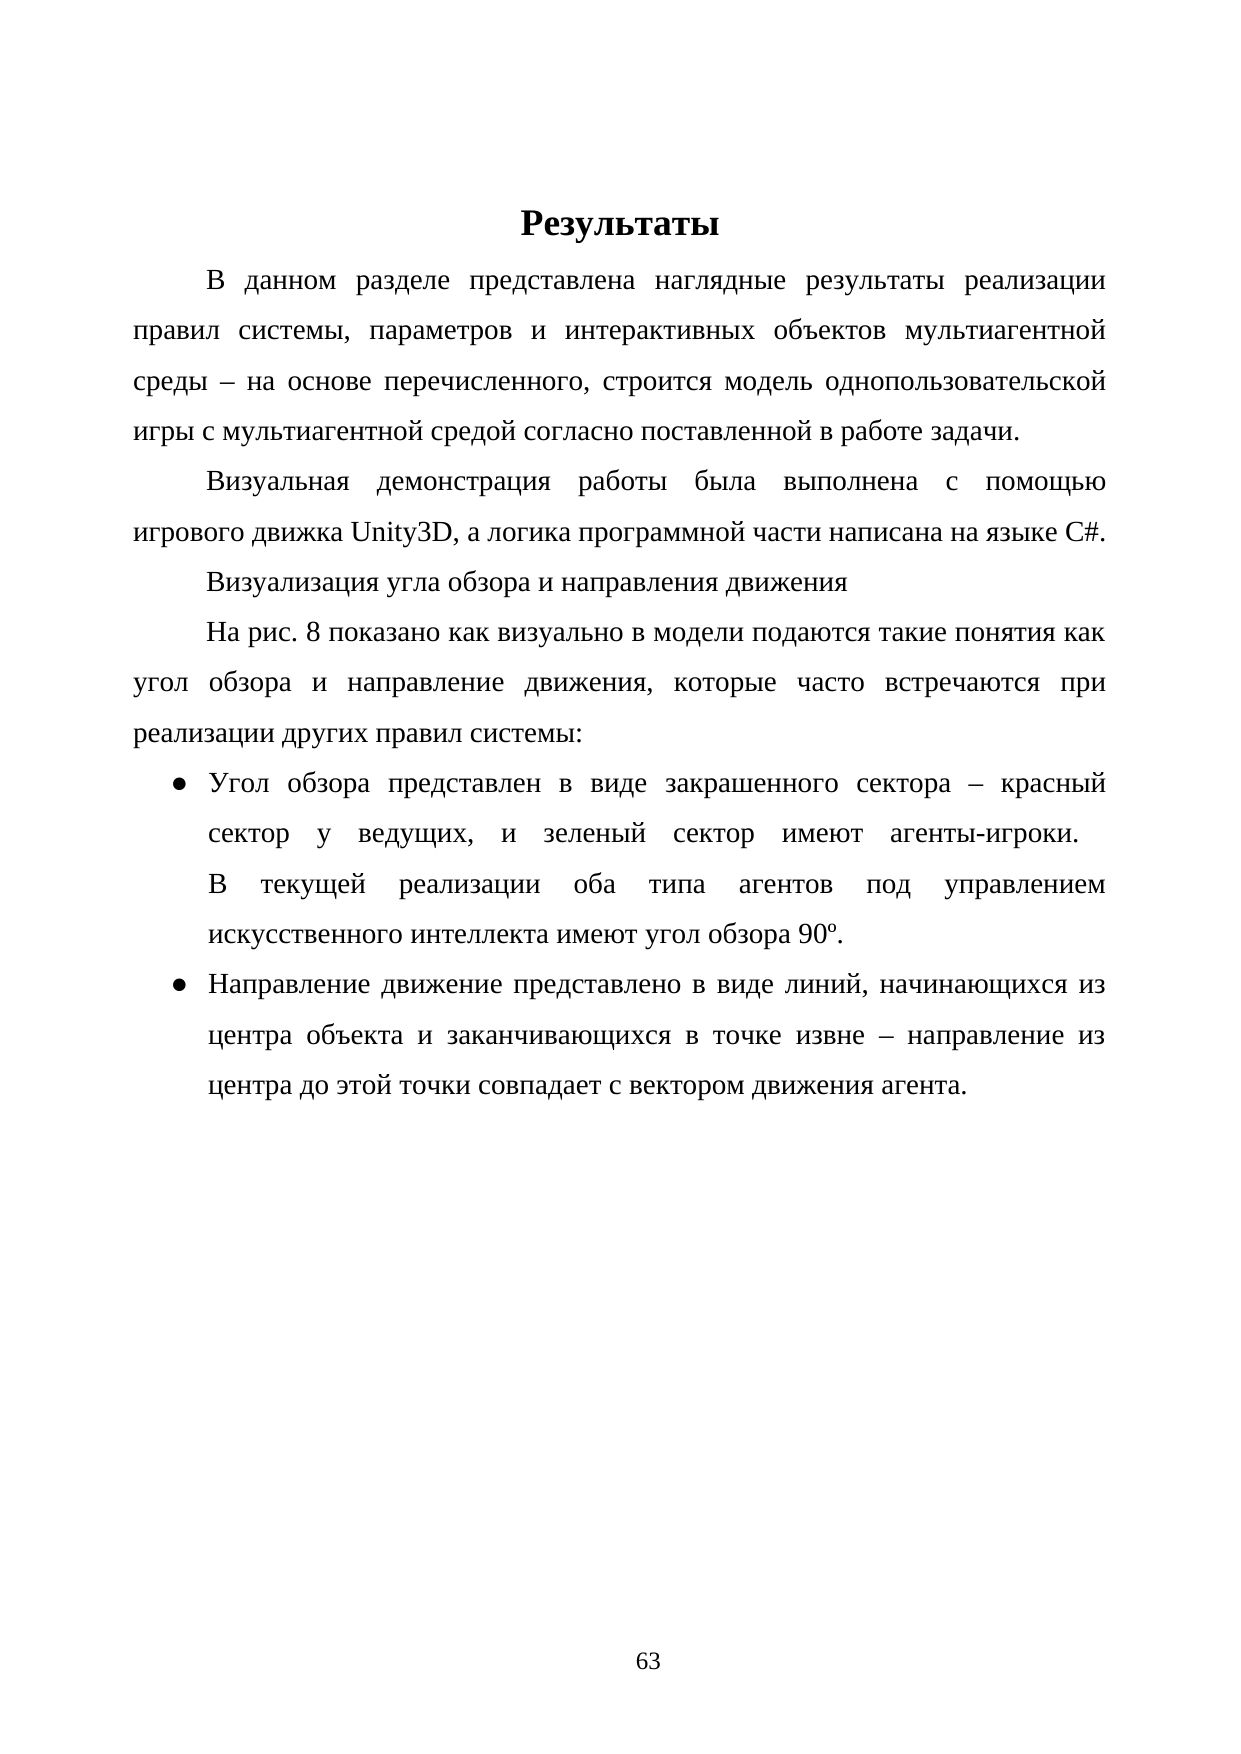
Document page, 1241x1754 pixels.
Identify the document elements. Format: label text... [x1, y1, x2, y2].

subtitle Результаты [133, 200, 1107, 243]
text Визуализация угла обзора и направления движения [133, 564, 1107, 597]
text В данном разделе представлена наглядные результаты реализации правил системы, параметров и интерактивных объектов мультиагентной среды – на основе перечисленного, строится модель однопользовательской игры с мультиагентной средой согласно поставленной в работе задачи. [133, 262, 1107, 447]
list Направление движение представлено в виде линий, начинающихся из центра объекта и заканчивающихся в точке извне – направление из центра до этой точки совпадает с вектором движения агента. [170, 966, 1107, 1101]
text Визуальная демонстрация работы была выполнена с помощью игрового движка Unity3D, а логика программной части написана на языке C#. [133, 463, 1107, 547]
text На рис. 8 показано как визуально в модели подаются такие понятия как угол обзора и направление движения, которые часто встречаются при реализации других правил системы: [133, 614, 1107, 748]
list Угол обзора представлен в виде закрашенного сектора – красный сектор у ведущих, и зеленый сектор имеют агенты-игроки. В текущей реализации оба типа агентов под управлением искусственного интеллекта имеют угол обзора 90º. [170, 765, 1107, 950]
